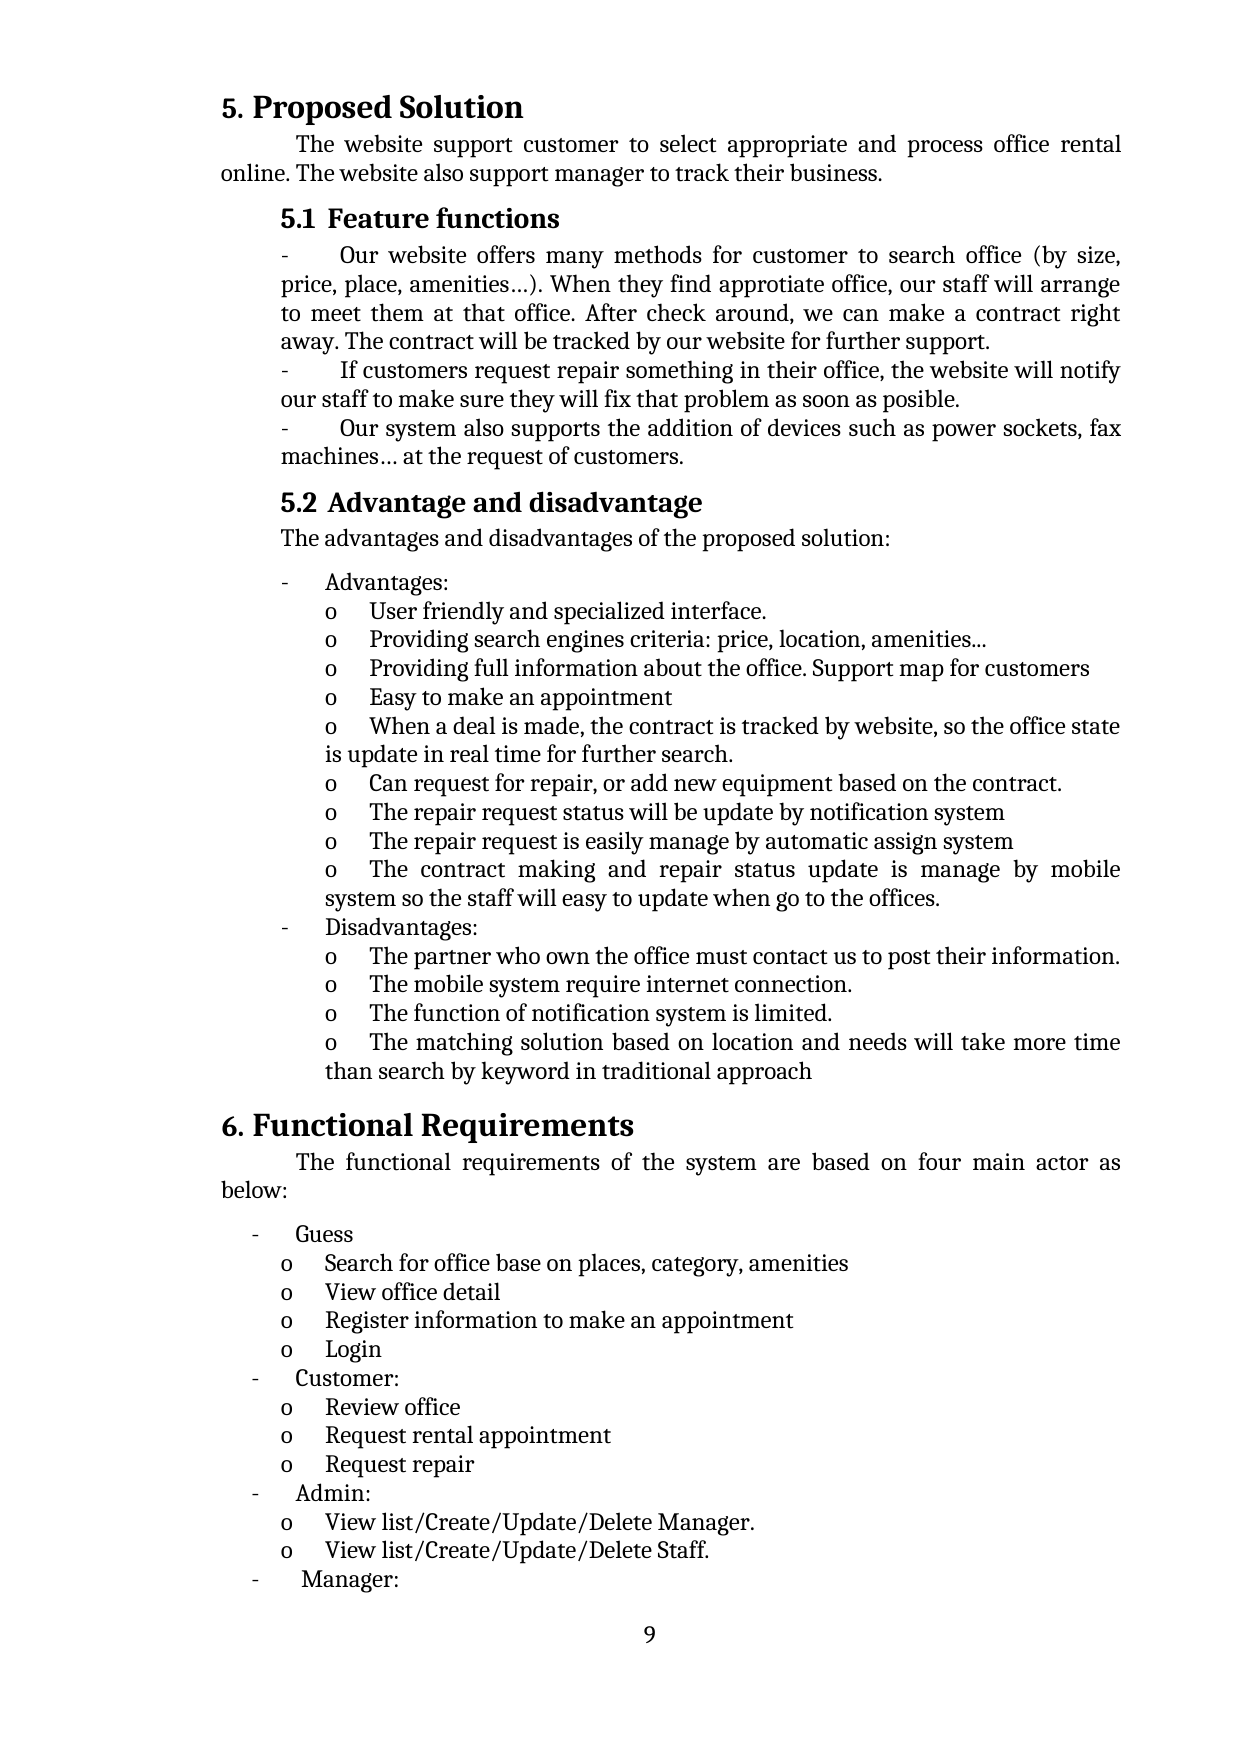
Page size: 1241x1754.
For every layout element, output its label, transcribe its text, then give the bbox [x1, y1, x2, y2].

list The matching solution based on location and needs will take more time than search by keyword in traditional approach [325, 1028, 1122, 1085]
list Manager: [251, 1565, 1122, 1594]
list View list/Create/Update/Delete Staff. [281, 1536, 1122, 1565]
list Providing full information about the office. Support map for customers [325, 654, 1122, 683]
text The functional requirements of the system are based on four main actor as below: [221, 1148, 1122, 1205]
subtitle Functional Requirements [222, 1106, 1122, 1144]
list User friendly and specialized interface. [325, 597, 1122, 625]
list Easy to make an appointment [325, 683, 1122, 712]
list Request repair [281, 1450, 1122, 1479]
text The website support customer to select appropriate and process office rental online. The website also support manager to track their business. [221, 130, 1122, 188]
list The mobile system require internet connection. [325, 970, 1122, 999]
list Can request for repair, or add new equipment based on the contract. [325, 769, 1122, 798]
list Providing search engines criteria: price, location, amenities... [325, 625, 1122, 654]
list Advantages: [281, 568, 1122, 597]
list Admin: [251, 1479, 1122, 1507]
text The advantages and disadvantages of the proposed solution: [205, 524, 1122, 553]
list Our system also supports the addition of devices such as power sockets, fax machines… at the request of customers. [281, 413, 1122, 471]
list If customers request repair something in their office, the website will notify our staff to make sure they will fix that problem as soon as posible. [281, 356, 1122, 413]
list The repair request status will be update by notification system [325, 798, 1122, 827]
list Our website offers many methods for customer to search office (by size, price, place, amenities…). When they find approtiate office, our staff will arrange to meet them at that office. After check around, we can make a contract right away. The contract will be tracked by our website for further support. [281, 241, 1122, 356]
list When a deal is made, the contract is tracked by website, so the office state is update in real time for further search. [325, 712, 1122, 769]
subtitle Proposed Solution [222, 89, 1122, 127]
list Guess [251, 1220, 1122, 1249]
list Register information to make an appointment [281, 1306, 1122, 1335]
list The contract making and repair status update is manage by mobile system so the staff will easy to update when go to the offices. [325, 855, 1122, 913]
subtitle Advantage and disadvantage [280, 486, 1122, 519]
list View list/Create/Update/Delete Manager. [281, 1507, 1122, 1536]
list The partner who own the office must contact us to post their information. [325, 942, 1122, 970]
list The function of notification system is limited. [325, 999, 1122, 1028]
list The repair request is easily manage by automatic assign system [325, 827, 1122, 855]
list Customer: [251, 1364, 1122, 1392]
list Disadvantages: [281, 913, 1122, 942]
list Request rental appointment [281, 1421, 1122, 1450]
list Search for office base on places, category, amenities [281, 1249, 1122, 1277]
list Review office [281, 1392, 1122, 1421]
list Login [281, 1335, 1122, 1364]
list View office detail [281, 1277, 1122, 1306]
subtitle Feature functions [280, 202, 1122, 236]
